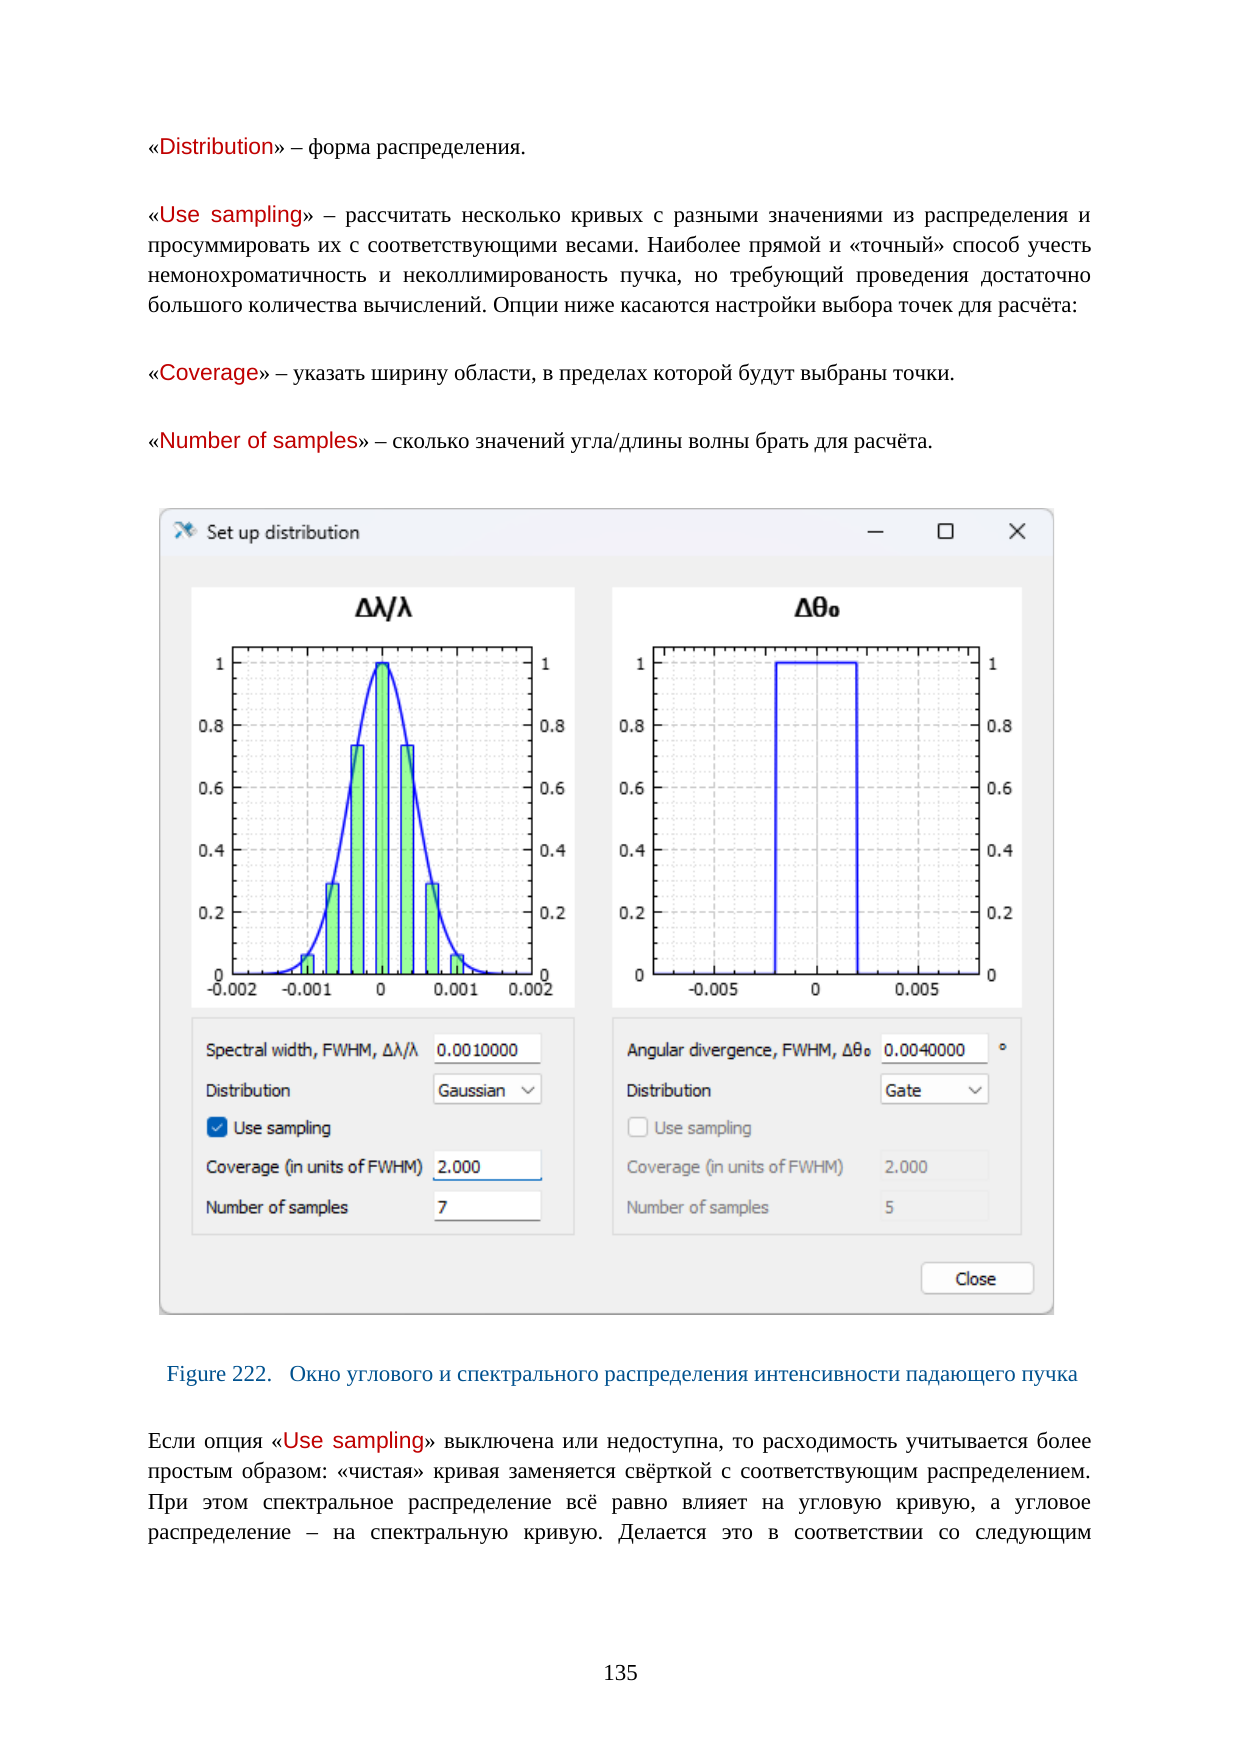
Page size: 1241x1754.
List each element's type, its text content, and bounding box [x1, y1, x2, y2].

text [148, 1427, 1093, 1544]
text «Distribution» – форма распределения. [148, 133, 1093, 159]
picture [159, 508, 1055, 1315]
text «Coverage» – указать ширину области, в пределах которой будут выбраны точки. [148, 359, 1093, 386]
text «Number of samples» – сколько значений угла/длины волны брать для расчёта. [148, 427, 1093, 454]
text «Use sampling» – рассчитать несколько кривых с разными значениями из распределения и просуммировать их с соответствующими весами. Наиболее прямой и «точный» способ учесть немонохроматичность и неколлимированость пучка, но требующий проведения достаточно большого количества вычислений. Опции ниже касаются настройки выбора точек для расчёта: [148, 201, 1093, 318]
